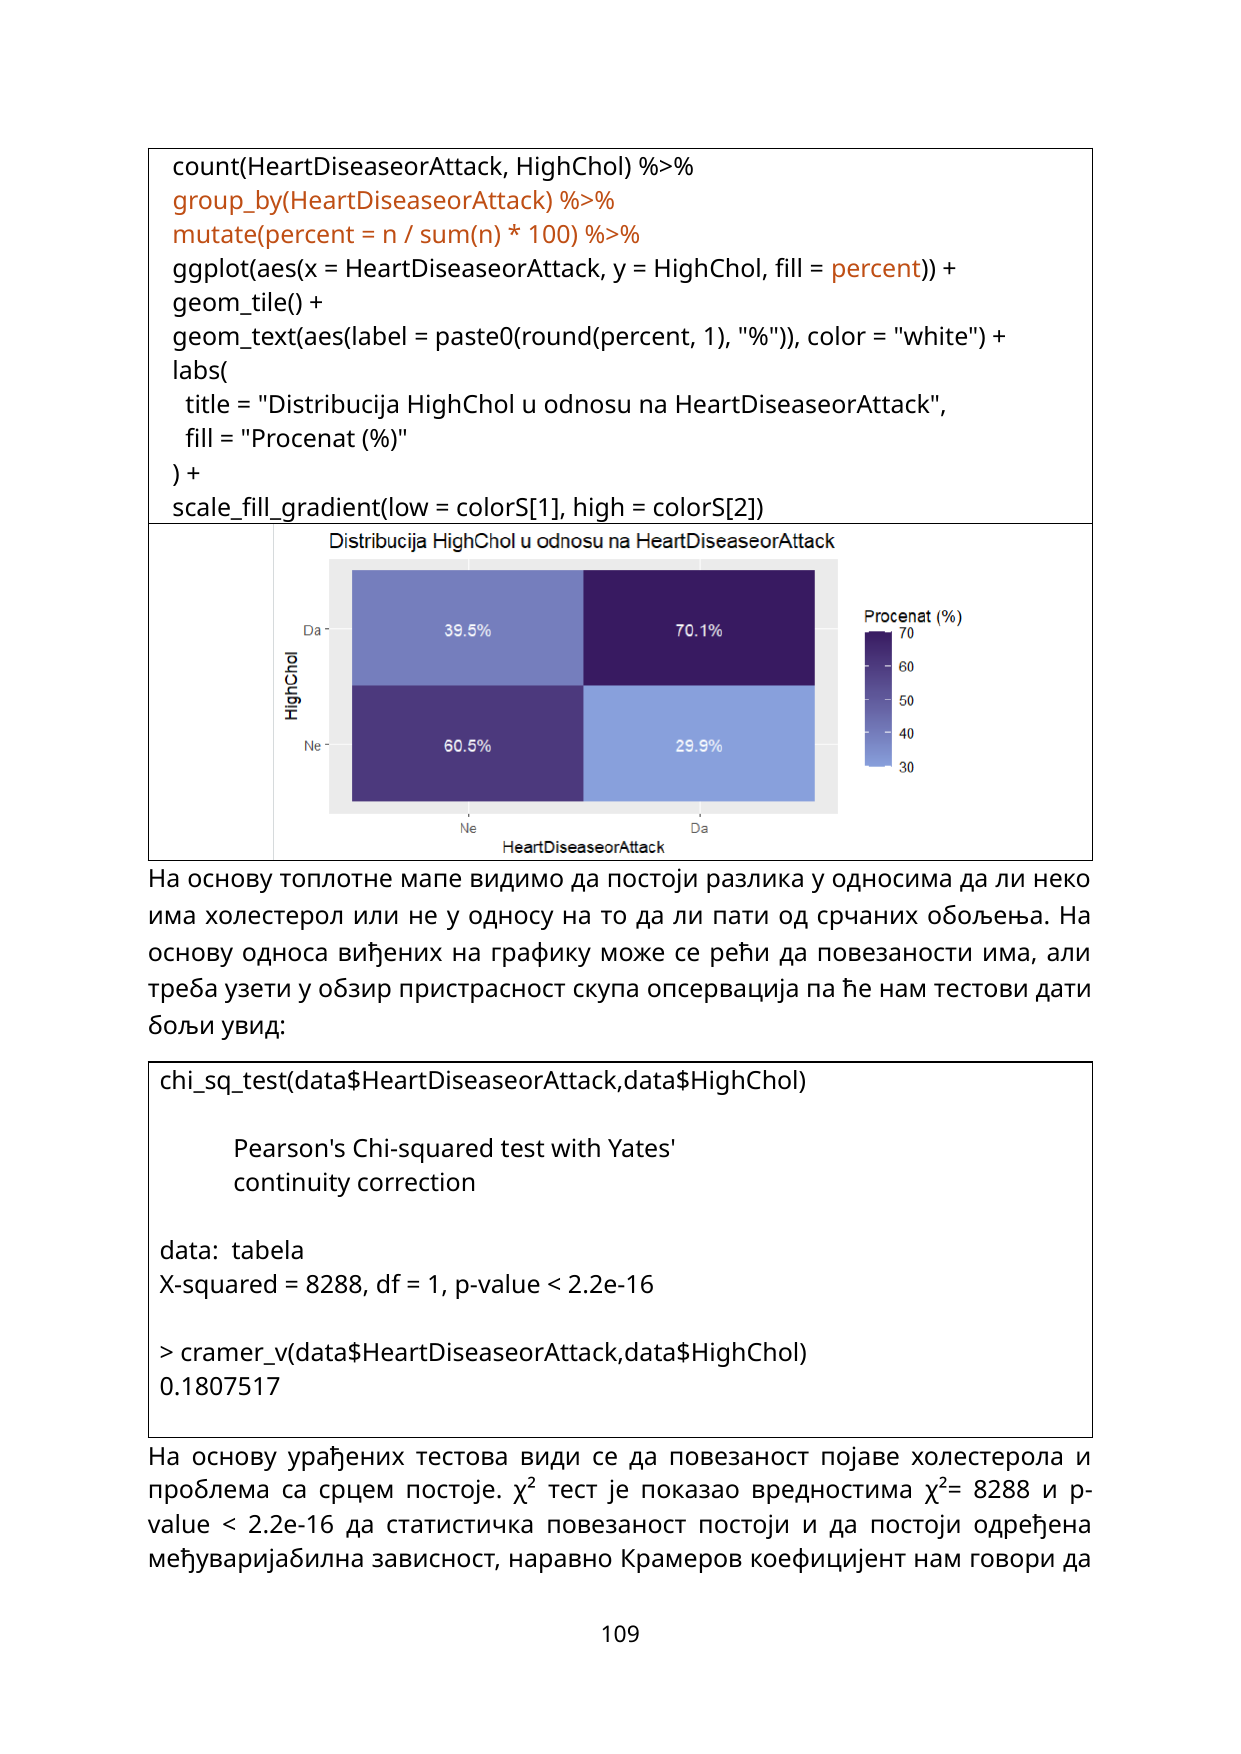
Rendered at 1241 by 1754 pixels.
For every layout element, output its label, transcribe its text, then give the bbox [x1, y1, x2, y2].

text На основу топлотне мапе видимо да постоји разлика у односима да ли неко има холестерол или не у односу на то да ли пати од срчаних обољења. На основу односа виђених на графику може се рећи да повезаности има, али треба узети у обзир пристрасност скупа опсервација па ће нам тестови дати бољи увид: [148, 861, 1093, 1042]
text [148, 1438, 1093, 1574]
picture [273, 524, 968, 860]
table_header chi_sq_test(data$HeartDiseaseorAttack,data$HighChol) Pearson's Chi-squared test with Yates' continuity correction data: tabela X-squared = 8288, df = 1, p-value < 2.2e-16 > cramer_v(data$HeartDiseaseorAttack,data$HighChol) 0.1807517 [149, 1063, 1092, 1437]
table_cell [968, 524, 1092, 860]
table_cell [149, 524, 273, 860]
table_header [149, 149, 1092, 523]
